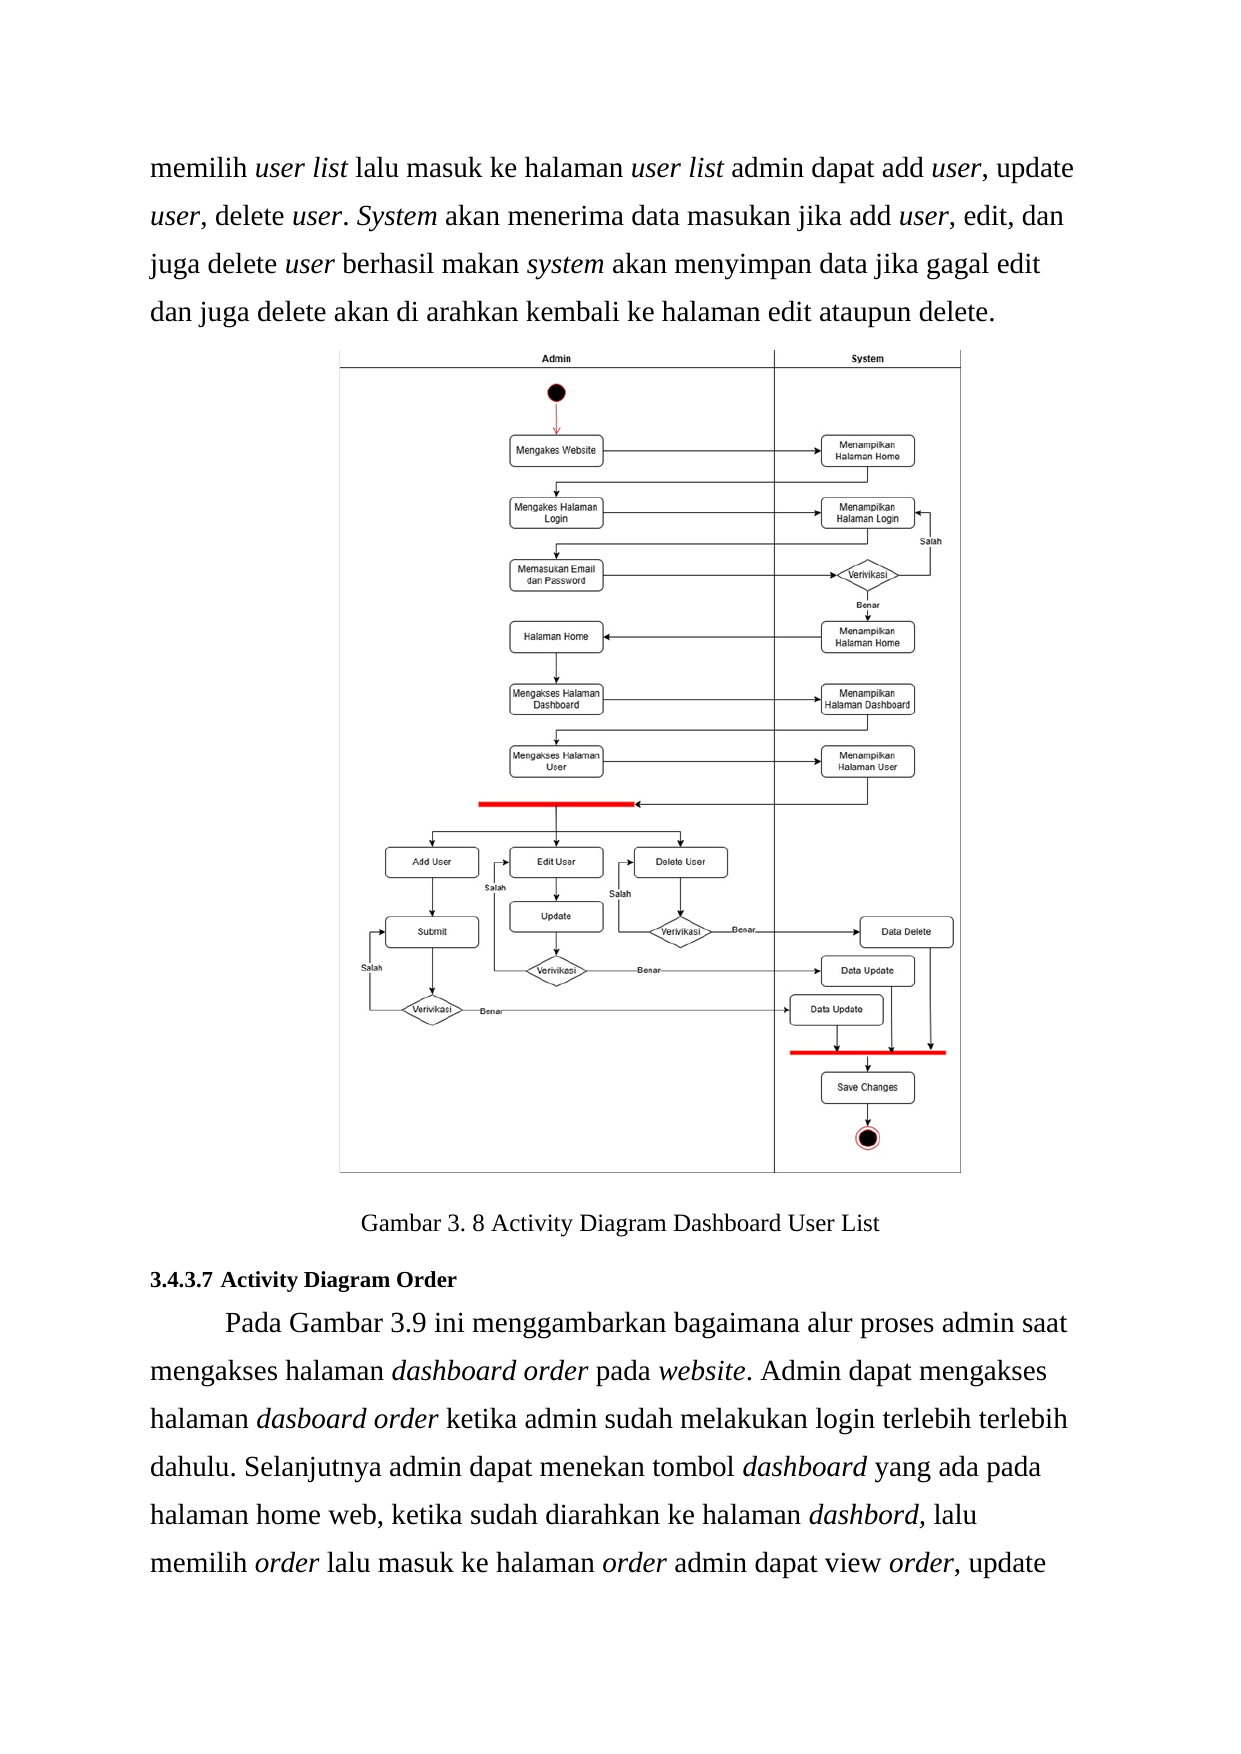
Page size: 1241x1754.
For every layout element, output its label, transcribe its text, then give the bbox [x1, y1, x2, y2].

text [150, 1305, 1076, 1578]
subtitle 3.4.3.7 Activity Diagram Order [150, 1267, 1090, 1293]
picture [339, 350, 961, 1173]
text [150, 150, 1076, 327]
text Gambar 3. 8 Activity Diagram Dashboard User List [150, 1208, 1090, 1237]
